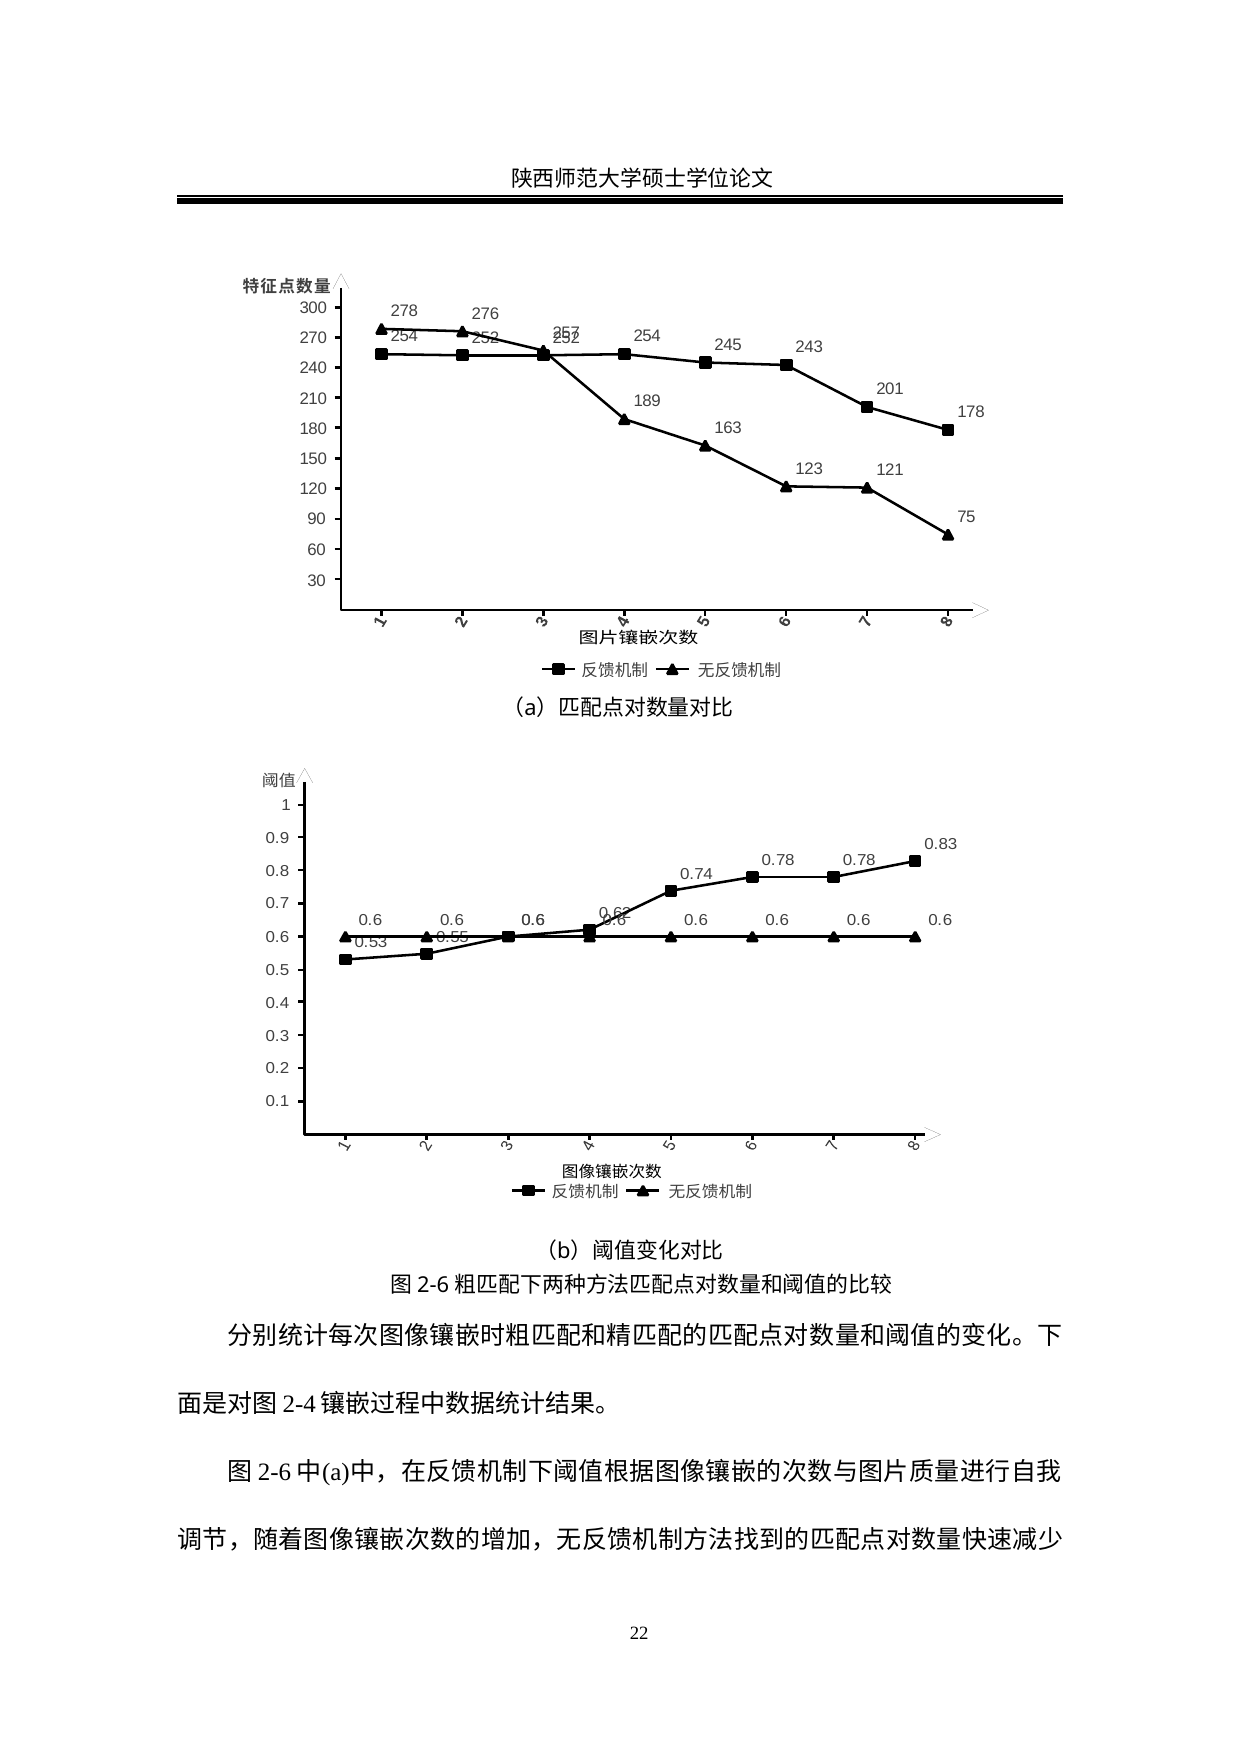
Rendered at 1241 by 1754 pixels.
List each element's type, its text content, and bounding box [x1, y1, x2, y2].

text （b）阈值变化对比 [177, 1232, 1063, 1266]
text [177, 1436, 1063, 1571]
text 图2-6 粗匹配下两种方法匹配点对数量和阈值的比较 [177, 1266, 1063, 1300]
text （a）匹配点对数量对比 [177, 688, 1063, 1232]
text 分别统计每次图像镶嵌时粗匹配和精匹配的匹配点对数量和阈值的变化。下面是对图2-4镶嵌过程中数据统计结果。 [177, 1300, 1063, 1436]
